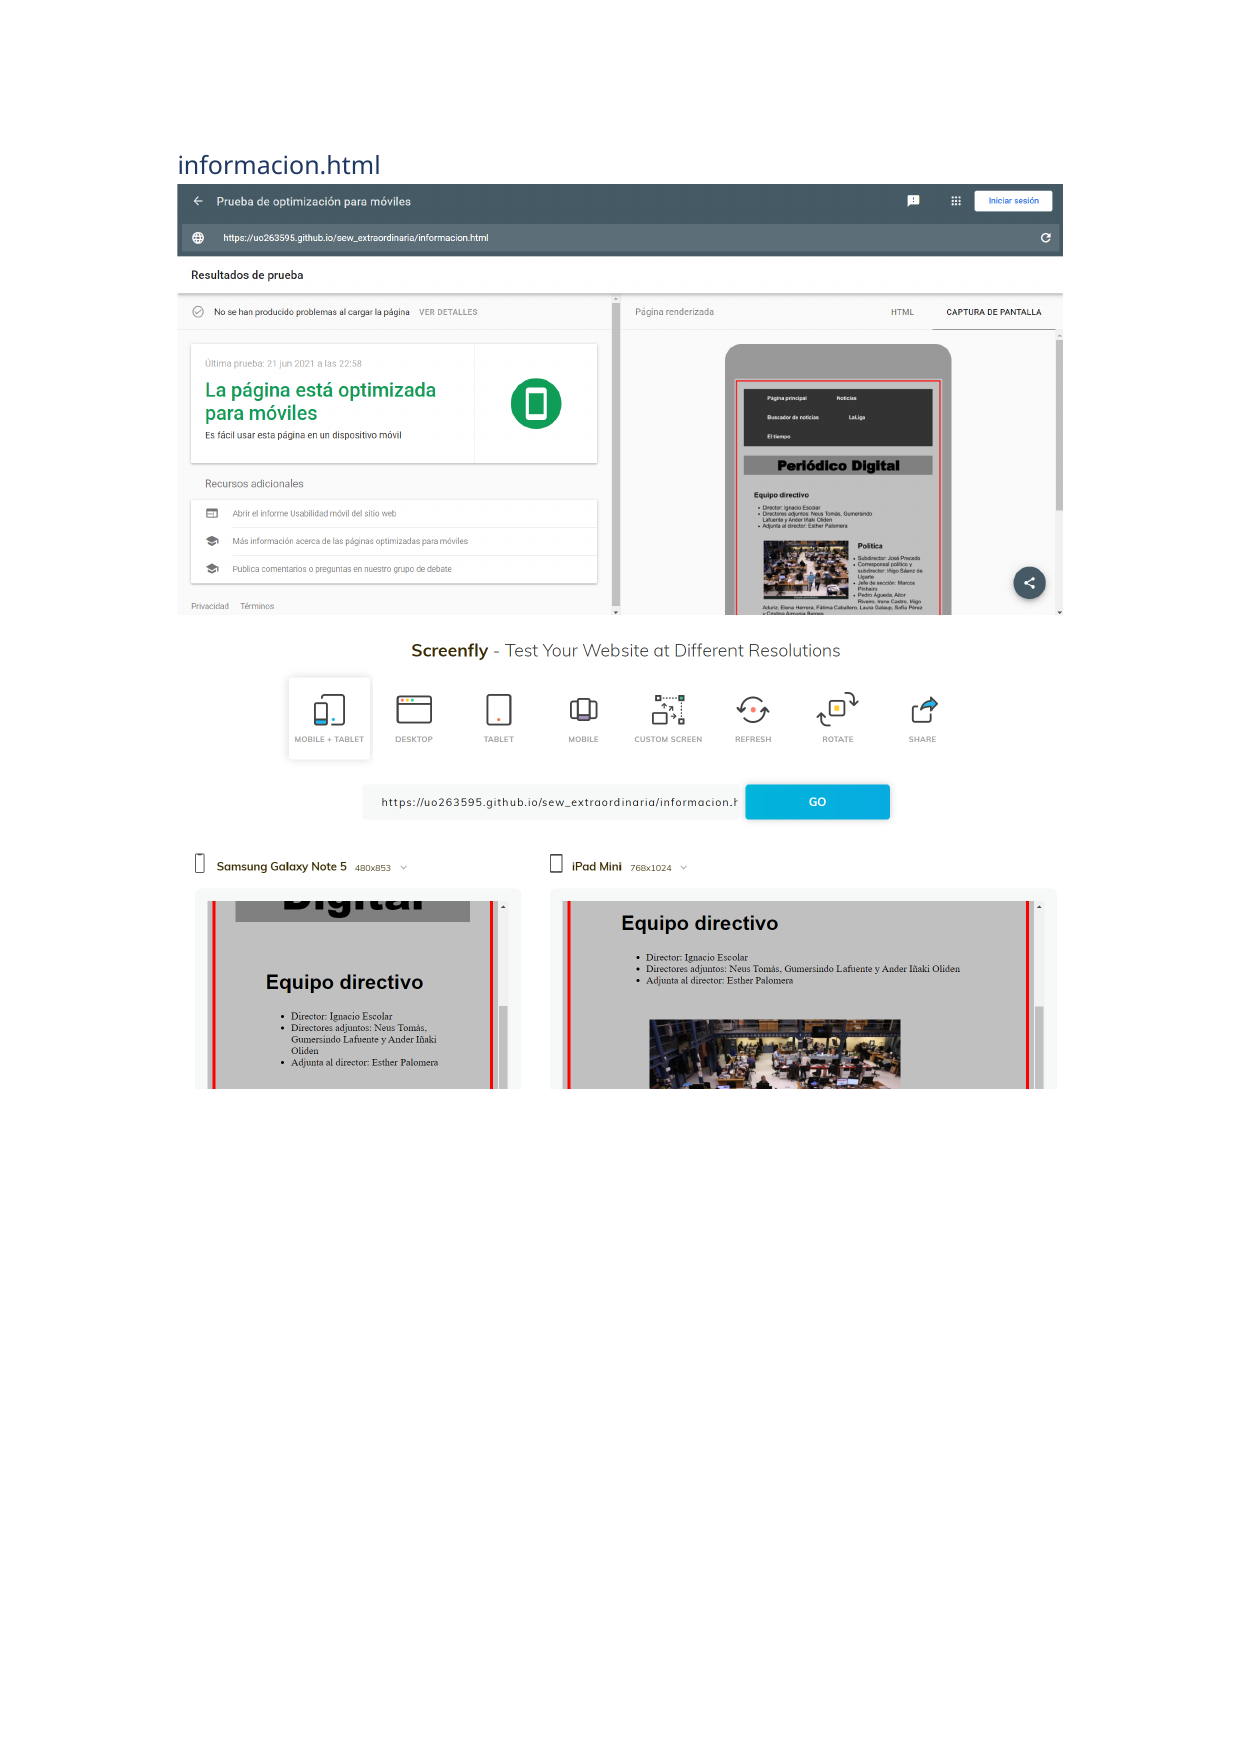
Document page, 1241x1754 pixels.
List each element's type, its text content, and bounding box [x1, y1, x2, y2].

subtitle informacion.html [177, 148, 1063, 182]
picture [177, 633, 1063, 1089]
picture [177, 184, 1063, 615]
